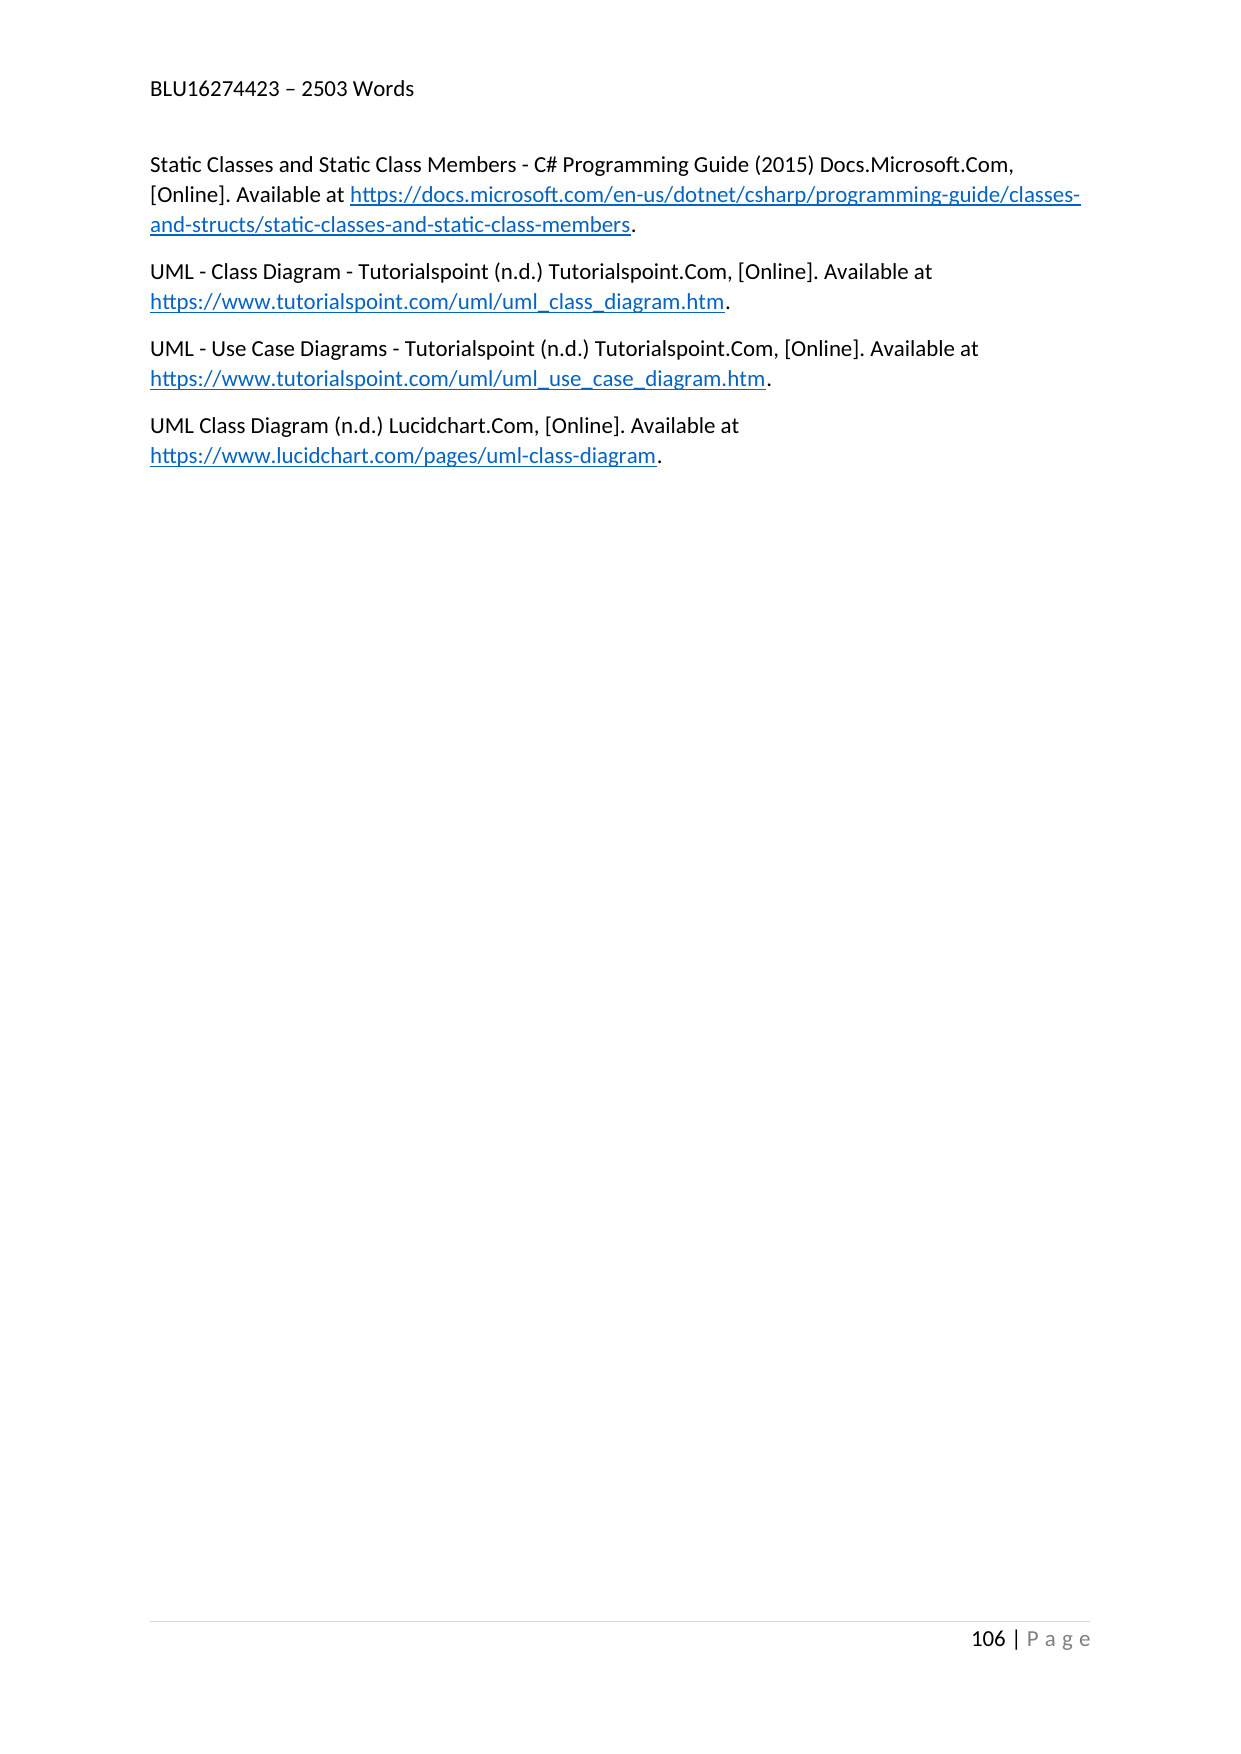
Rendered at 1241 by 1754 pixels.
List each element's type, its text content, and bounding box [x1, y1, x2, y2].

text UML Class Diagram (n.d.) Lucidchart.Com, [Online]. Available at https://www.lucidchart.com/pages/uml-class-diagram. [150, 411, 1090, 470]
text UML - Use Case Diagrams - Tutorialspoint (n.d.) Tutorialspoint.Com, [Online]. Available at https://www.tutorialspoint.com/uml/uml_use_case_diagram.htm. [150, 334, 1090, 393]
text UML - Class Diagram - Tutorialspoint (n.d.) Tutorialspoint.Com, [Online]. Available at https://www.tutorialspoint.com/uml/uml_class_diagram.htm. [150, 257, 1090, 316]
text Static Classes and Static Class Members - C# Programming Guide (2015) Docs.Microsoft.Com, [Online]. Available at https://docs.microsoft.com/en-us/dotnet/csharp/programming-guide/classes-and-structs/static-classes-and-static-class-members. [150, 150, 1090, 238]
